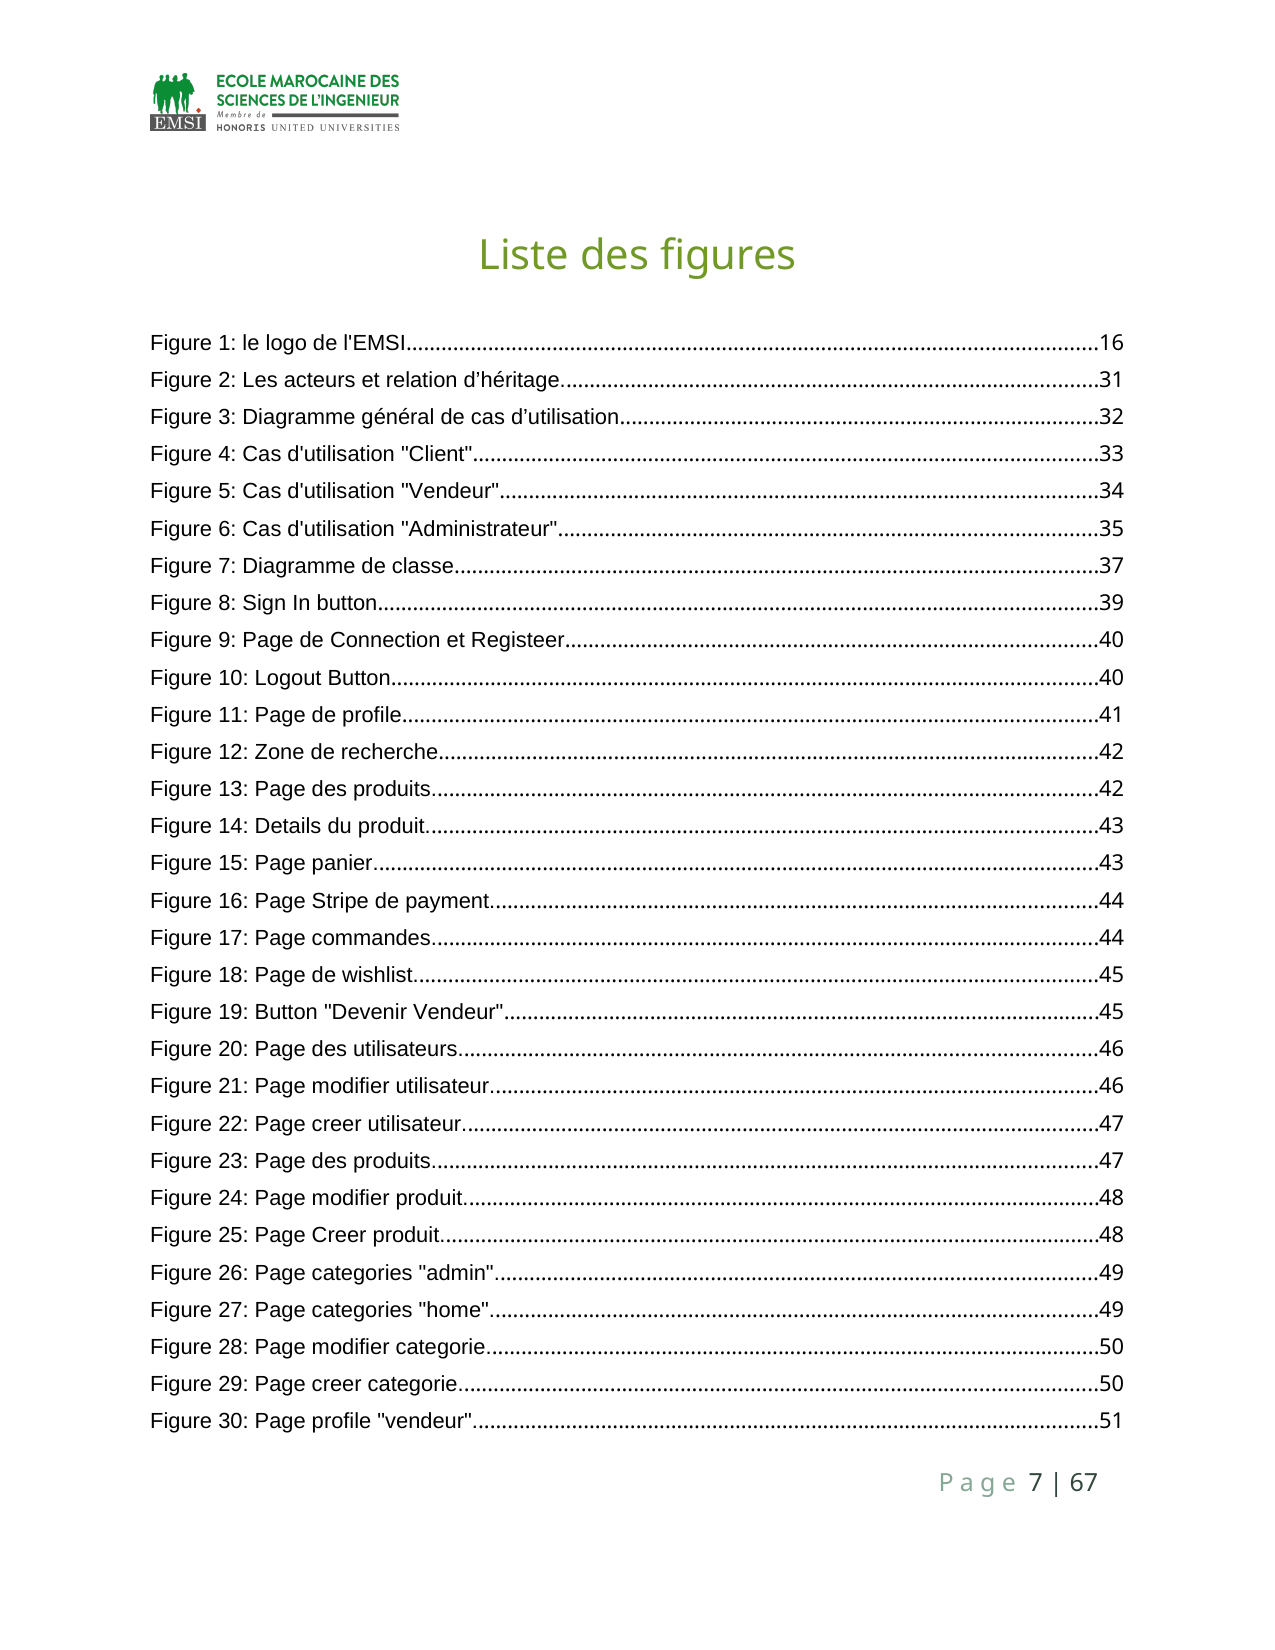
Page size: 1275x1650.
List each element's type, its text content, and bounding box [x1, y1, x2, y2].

text Figure 27: Page categories "home". 49 [150, 1294, 1125, 1323]
text Figure 23: Page des produits. 47 [150, 1145, 1125, 1175]
text Figure 3: Diagramme général de cas d’utilisation 32 [150, 401, 1125, 431]
text Figure 19: Button "Devenir Vendeur" 45 [150, 996, 1125, 1026]
text Figure 17: Page commandes. 44 [150, 922, 1125, 952]
text Figure 25: Page Creer produit. 48 [150, 1219, 1125, 1249]
text Figure 6: Cas d'utilisation "Administrateur" 35 [150, 513, 1125, 542]
subtitle Liste des figures [150, 224, 1125, 281]
text Figure 7: Diagramme de classe 37 [150, 550, 1125, 580]
text Figure 30: Page profile "vendeur". 51 [150, 1405, 1125, 1435]
text Figure 21: Page modifier utilisateur. 46 [150, 1071, 1125, 1100]
text Figure 11: Page de profile 41 [150, 699, 1125, 728]
text Figure 28: Page modifier categorie. 50 [150, 1331, 1125, 1361]
text Figure 4: Cas d'utilisation "Client" 33 [150, 438, 1125, 468]
text Figure 5: Cas d'utilisation "Vendeur" 34 [150, 476, 1125, 505]
text Figure 18: Page de wishlist. 45 [150, 959, 1125, 989]
text Figure 16: Page Stripe de payment. 44 [150, 884, 1125, 914]
text Figure 24: Page modifier produit. 48 [150, 1182, 1125, 1212]
text Figure 29: Page creer categorie. 50 [150, 1368, 1125, 1398]
text Figure 15: Page panier. 43 [150, 847, 1125, 877]
text Figure 14: Details du produit. 43 [150, 810, 1125, 840]
text Figure 10: Logout Button 40 [150, 661, 1125, 691]
text Figure 20: Page des utilisateurs. 46 [150, 1033, 1125, 1063]
picture [150, 73, 399, 131]
text Figure 9: Page de Connection et Registeer 40 [150, 624, 1125, 654]
text Figure 2: Les acteurs et relation d’héritage. 31 [150, 364, 1125, 394]
text Figure 8: Sign In button 39 [150, 587, 1125, 617]
text Figure 1: le logo de l'EMSI 16 [150, 327, 1125, 357]
text Figure 26: Page categories "admin". 49 [150, 1256, 1125, 1286]
text Figure 12: Zone de recherche 42 [150, 736, 1125, 766]
text Figure 13: Page des produits. 42 [150, 773, 1125, 803]
text Figure 22: Page creer utilisateur. 47 [150, 1108, 1125, 1137]
